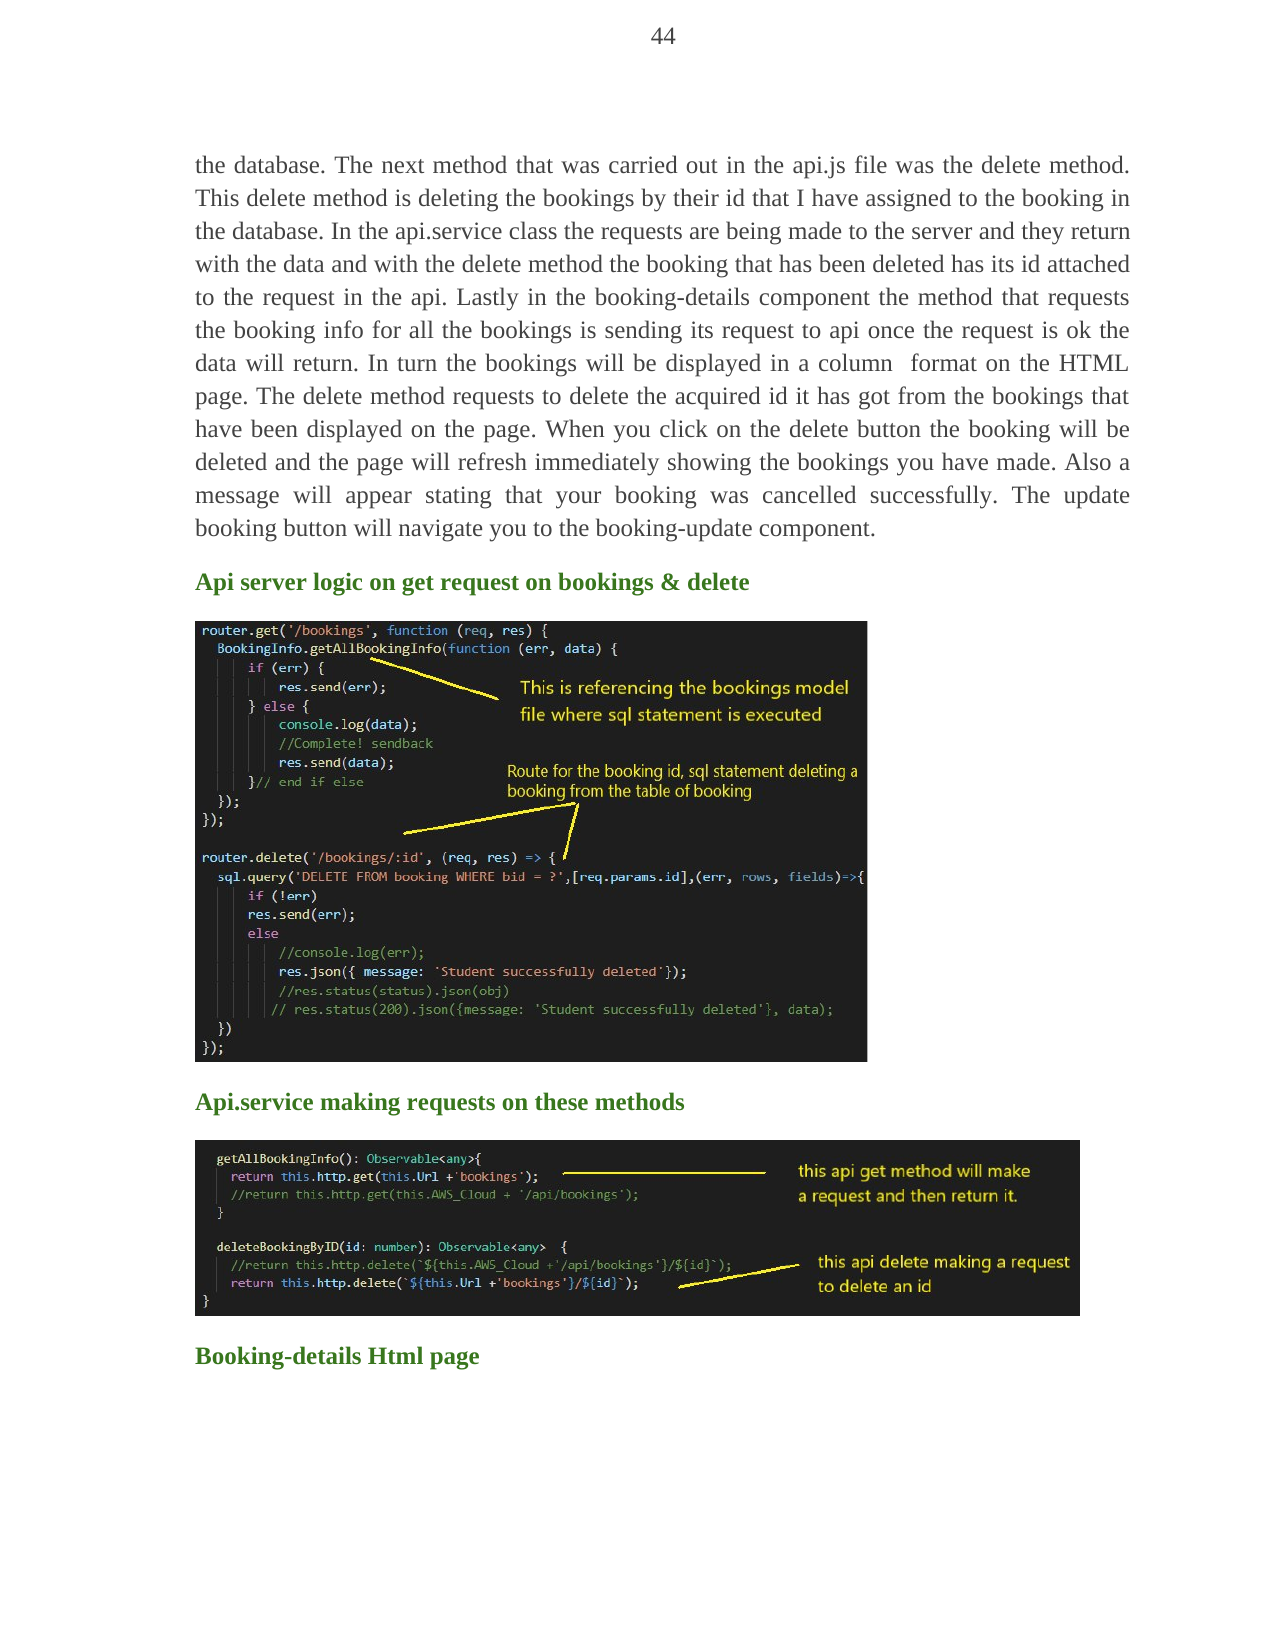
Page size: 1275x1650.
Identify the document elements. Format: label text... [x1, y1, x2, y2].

picture [195, 621, 868, 1062]
text Api server logic on get request on bookings & delete [195, 567, 1131, 596]
text Api.service making requests on these methods [195, 1087, 1131, 1116]
picture [195, 1140, 1080, 1316]
text Booking-details Html page [195, 1341, 1131, 1370]
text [195, 150, 1131, 542]
